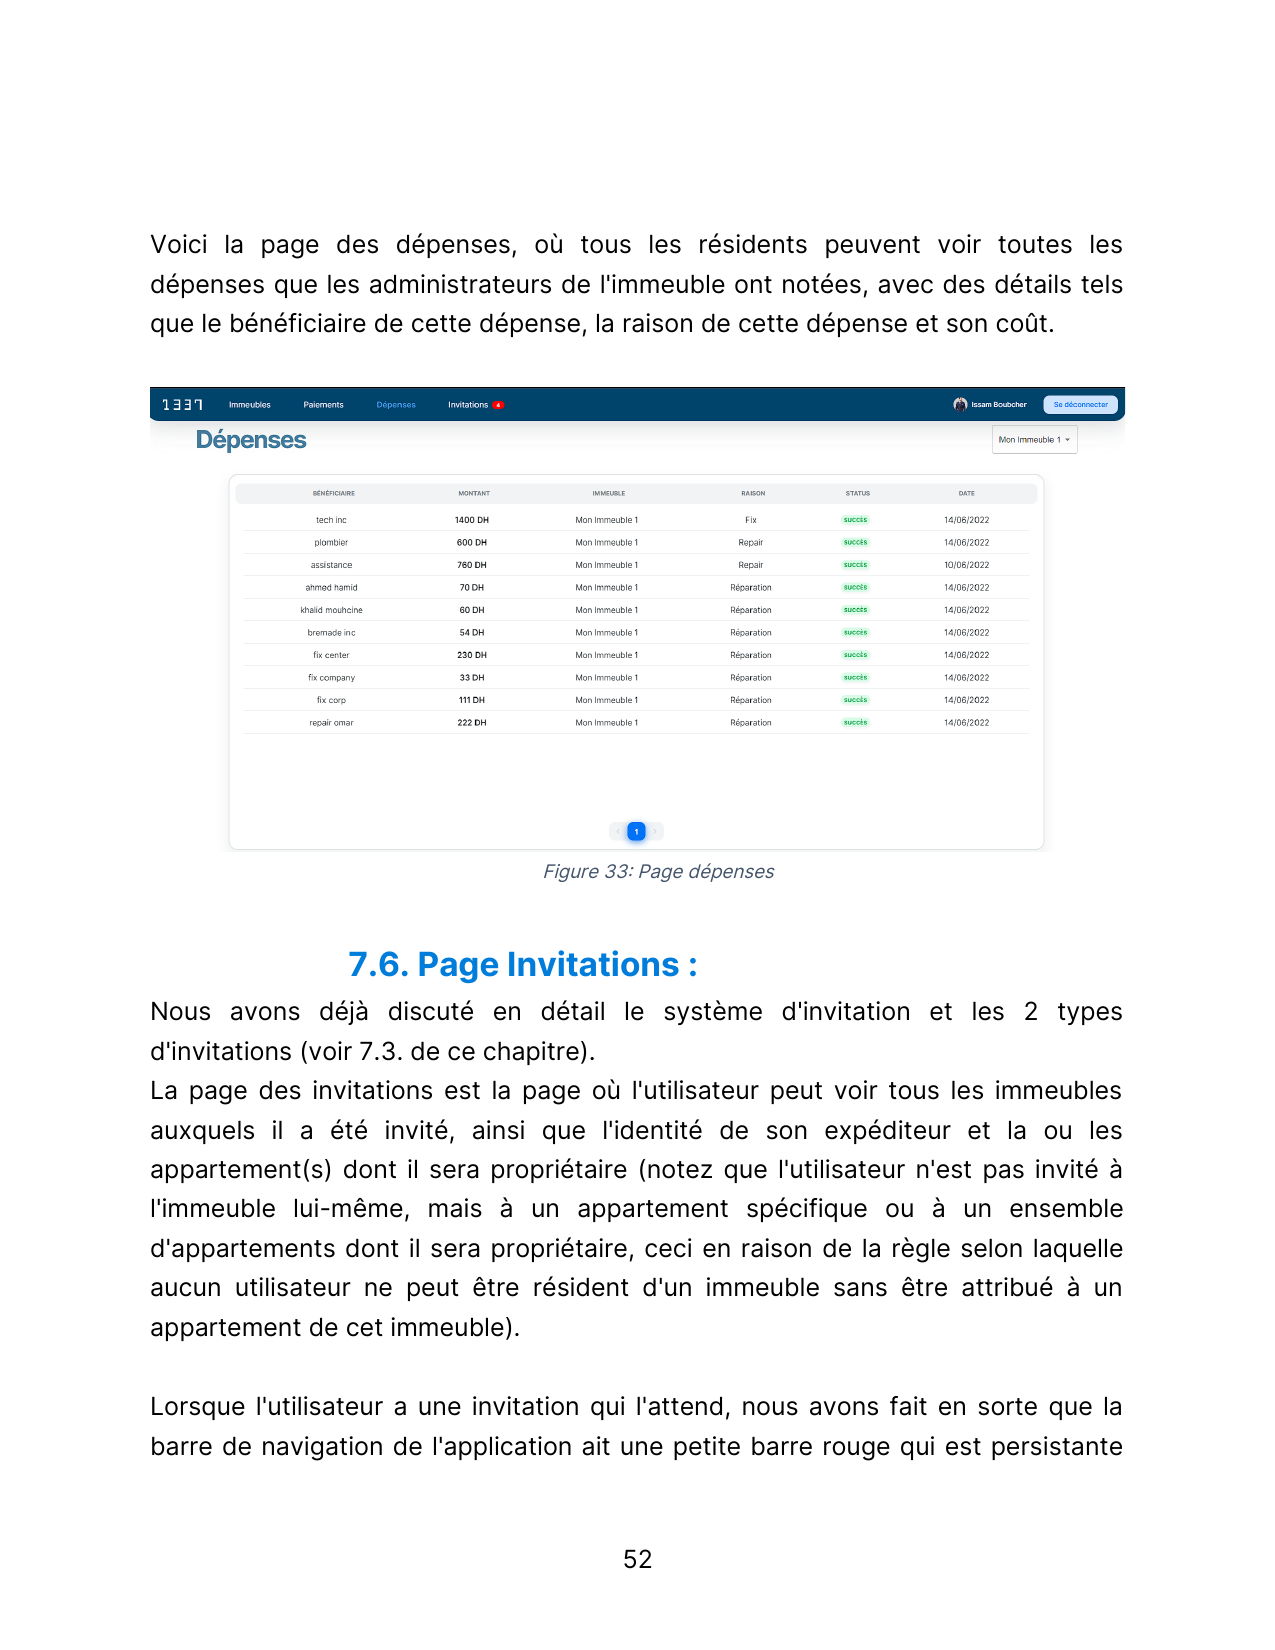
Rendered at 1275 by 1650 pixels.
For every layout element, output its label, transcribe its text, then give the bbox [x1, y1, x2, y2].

text La page des invitations est la page où l'utilisateur peut voir tous les immeubles auxquels il a été invité, ainsi que l'identité de son expéditeur et la ou les appartement(s) dont il sera propriétaire (notez que l'utilisateur n'est pas invité à l'immeuble lui-même, mais à un appartement spécifique ou à un ensemble d'appartements dont il sera propriétaire, ceci en raison de la règle selon laquelle aucun utilisateur ne peut être résident d'un immeuble sans être attribué à un appartement de cet immeuble). [150, 1076, 1125, 1342]
subtitle 7.6. Page Invitations : [274, 944, 1125, 984]
picture [150, 387, 1125, 852]
text Nous avons déjà discuté en détail le système d'invitation et les 2 types d'invitations (voir 7.3. de ce chapitre). [150, 996, 1125, 1066]
text Voici la page des dépenses, où tous les résidents peuvent voir toutes les dépenses que les administrateurs de l'immeuble ont notées, avec des détails tels que le bénéficiaire de cette dépense, la raison de cette dépense et son coût. [150, 229, 1125, 339]
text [150, 1391, 1125, 1461]
